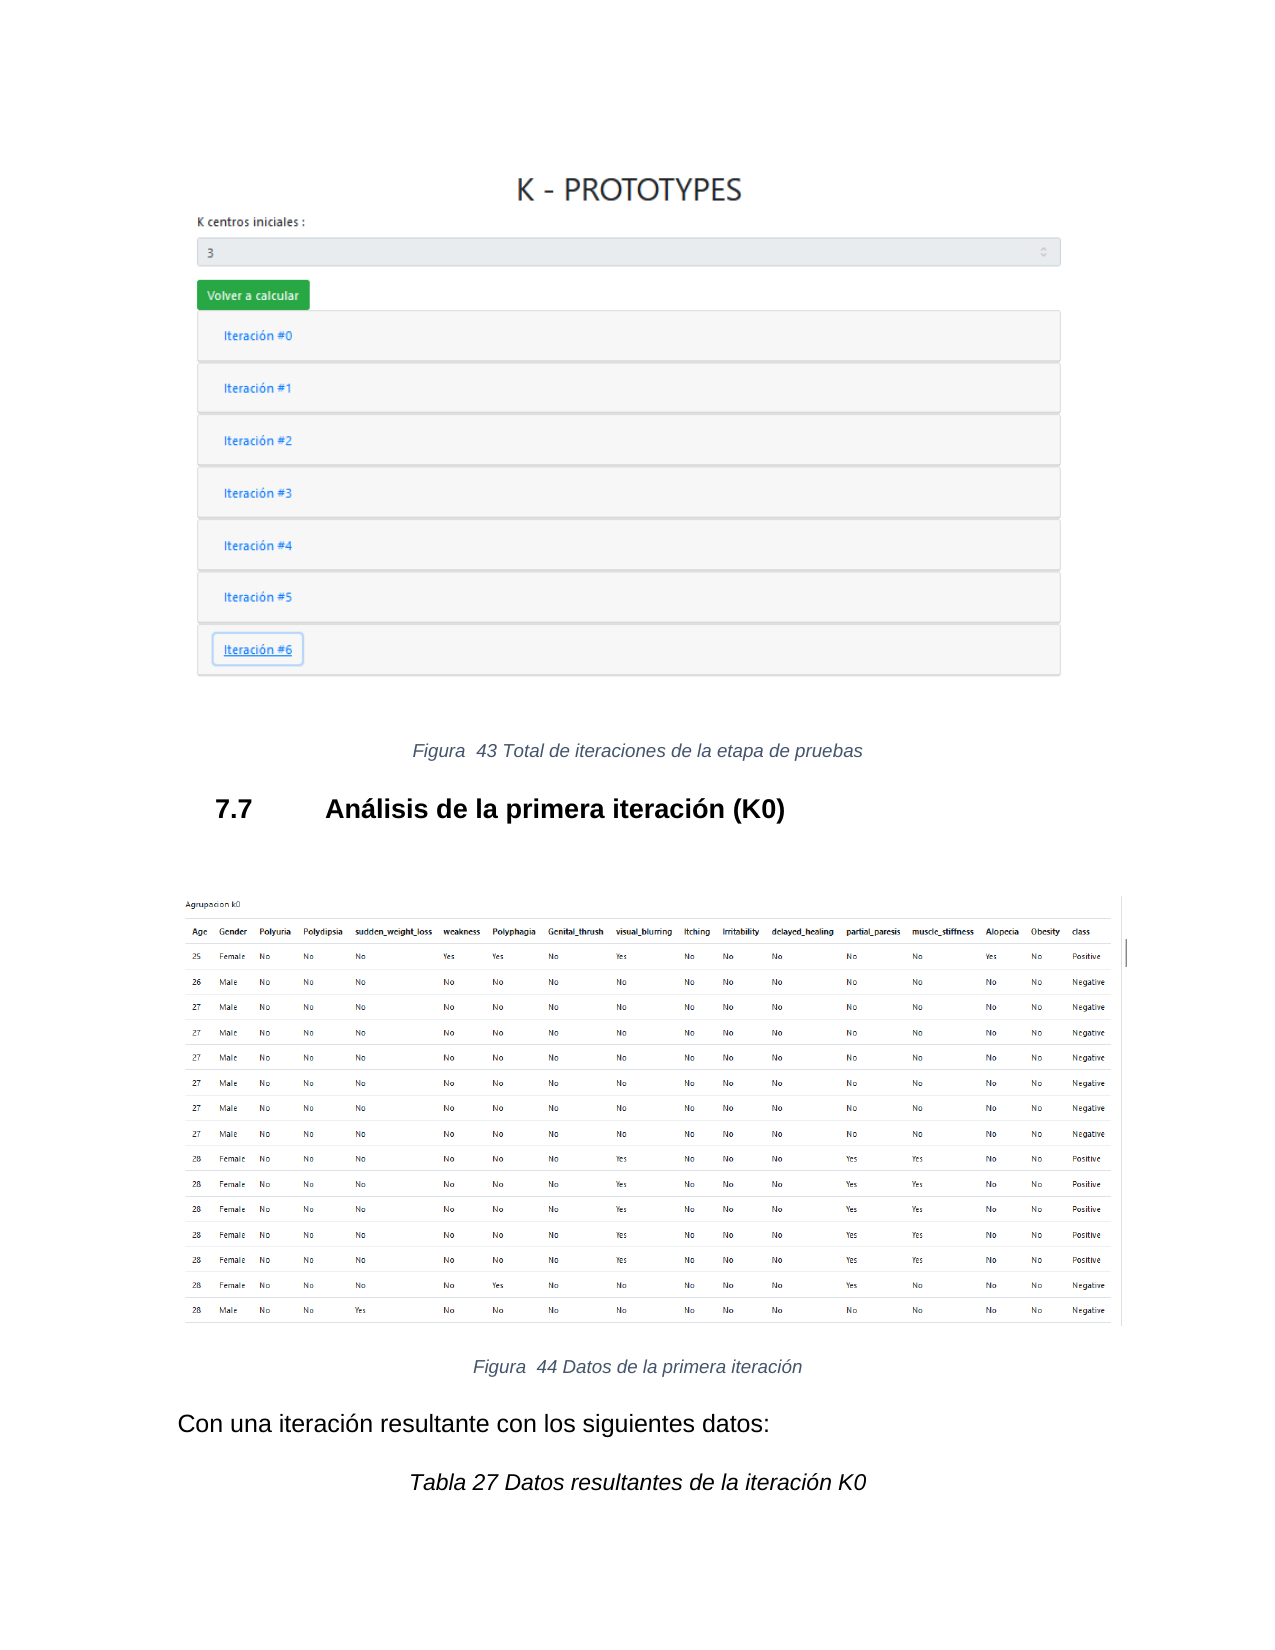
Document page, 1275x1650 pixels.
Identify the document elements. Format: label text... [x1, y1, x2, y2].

picture [177, 147, 1128, 710]
text Figura 43 Total de iteraciones de la etapa de pruebas [177, 740, 1098, 762]
picture [177, 896, 1128, 1326]
text Tabla 27 Datos resultantes de la iteración K0 [177, 1469, 1098, 1495]
text Con una iteración resultante con los siguientes datos: [177, 1409, 1098, 1438]
subtitle Análisis de la primera iteración (K0) [215, 793, 1098, 825]
text Figura 44 Datos de la primera iteración [177, 1356, 1098, 1377]
